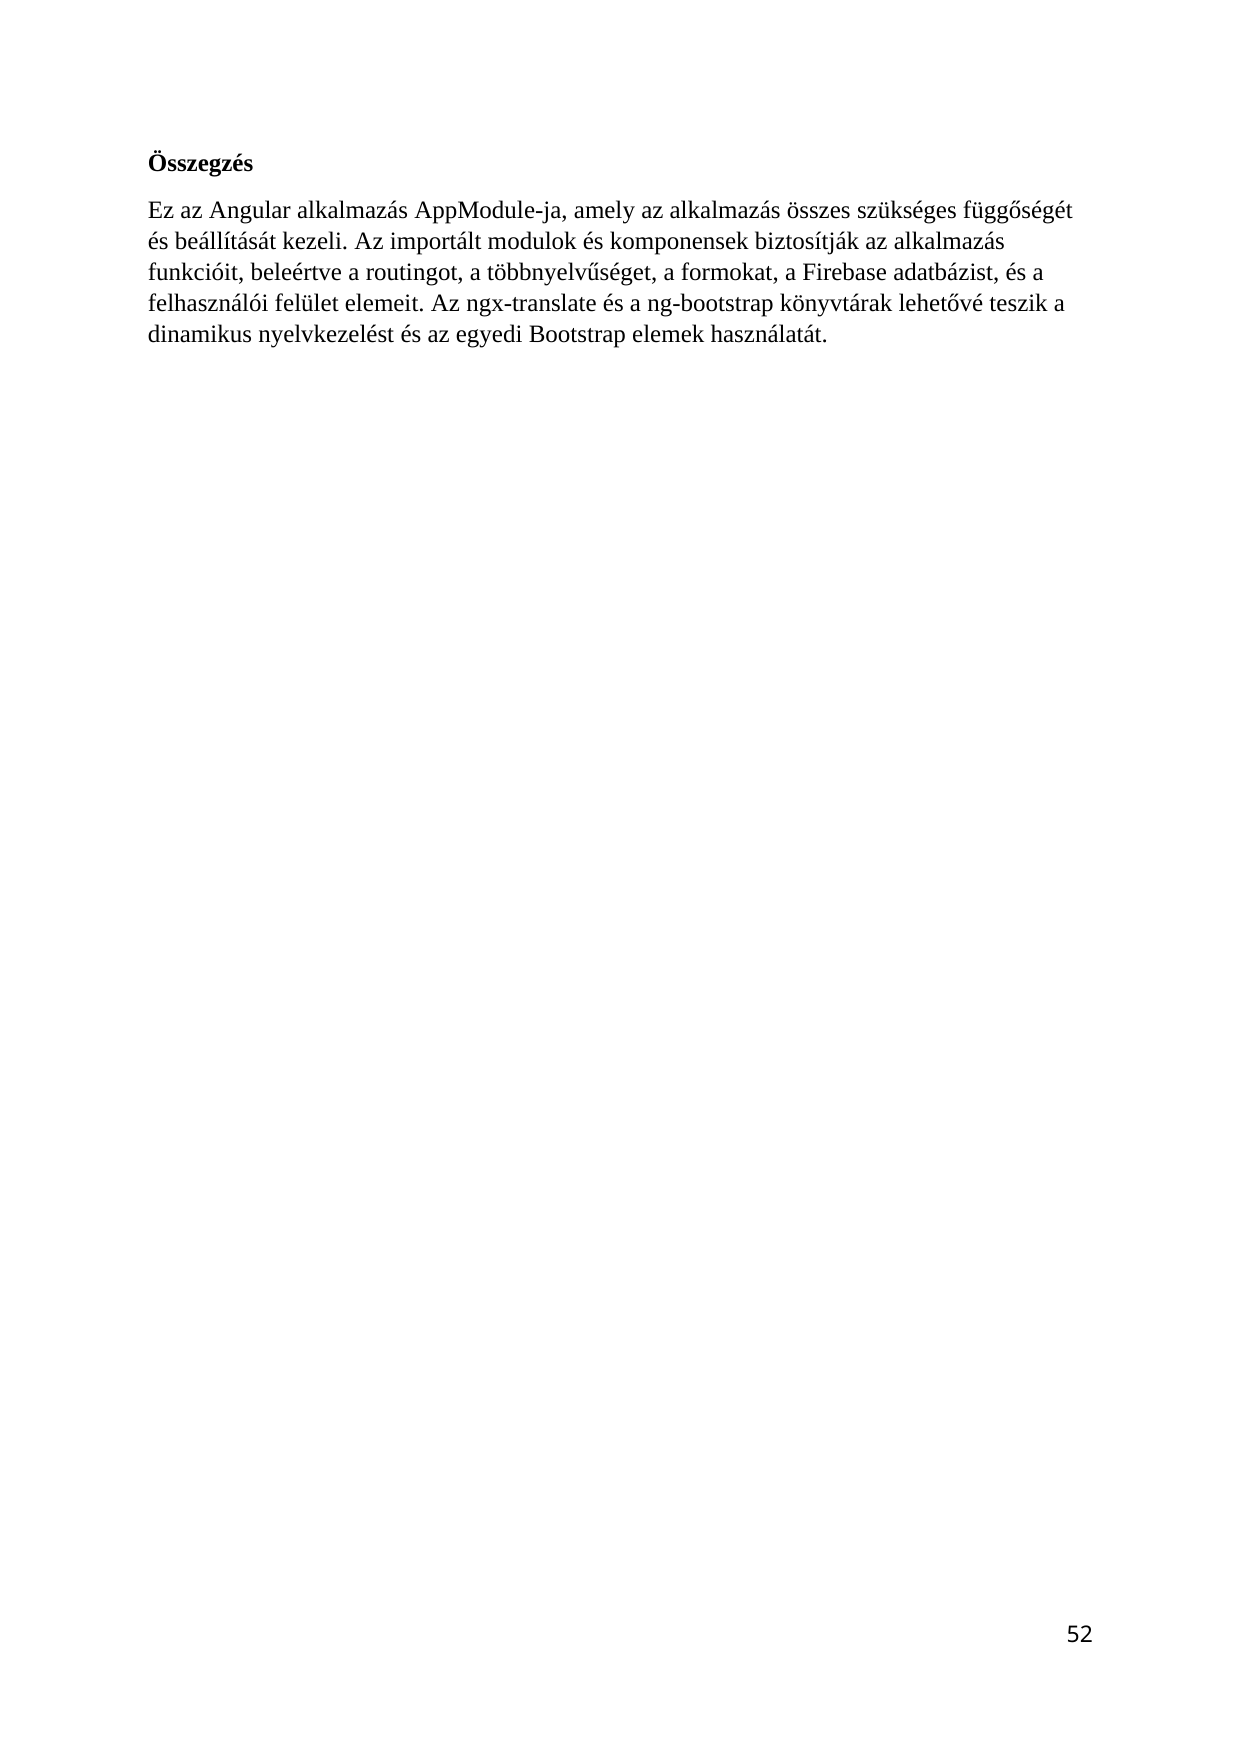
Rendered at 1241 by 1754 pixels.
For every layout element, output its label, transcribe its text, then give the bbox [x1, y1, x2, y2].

text Ez az Angular alkalmazás AppModule-ja, amely az alkalmazás összes szükséges függőségét és beállítását kezeli. Az importált modulok és komponensek biztosítják az alkalmazás funkcióit, beleértve a routingot, a többnyelvűséget, a formokat, a Firebase adatbázist, és a felhasználói felület elemeit. Az ngx-translate és a ng-bootstrap könyvtárak lehetővé teszik a dinamikus nyelvkezelést és az egyedi Bootstrap elemek használatát. [148, 195, 1093, 348]
text Összegzés [148, 148, 1093, 176]
